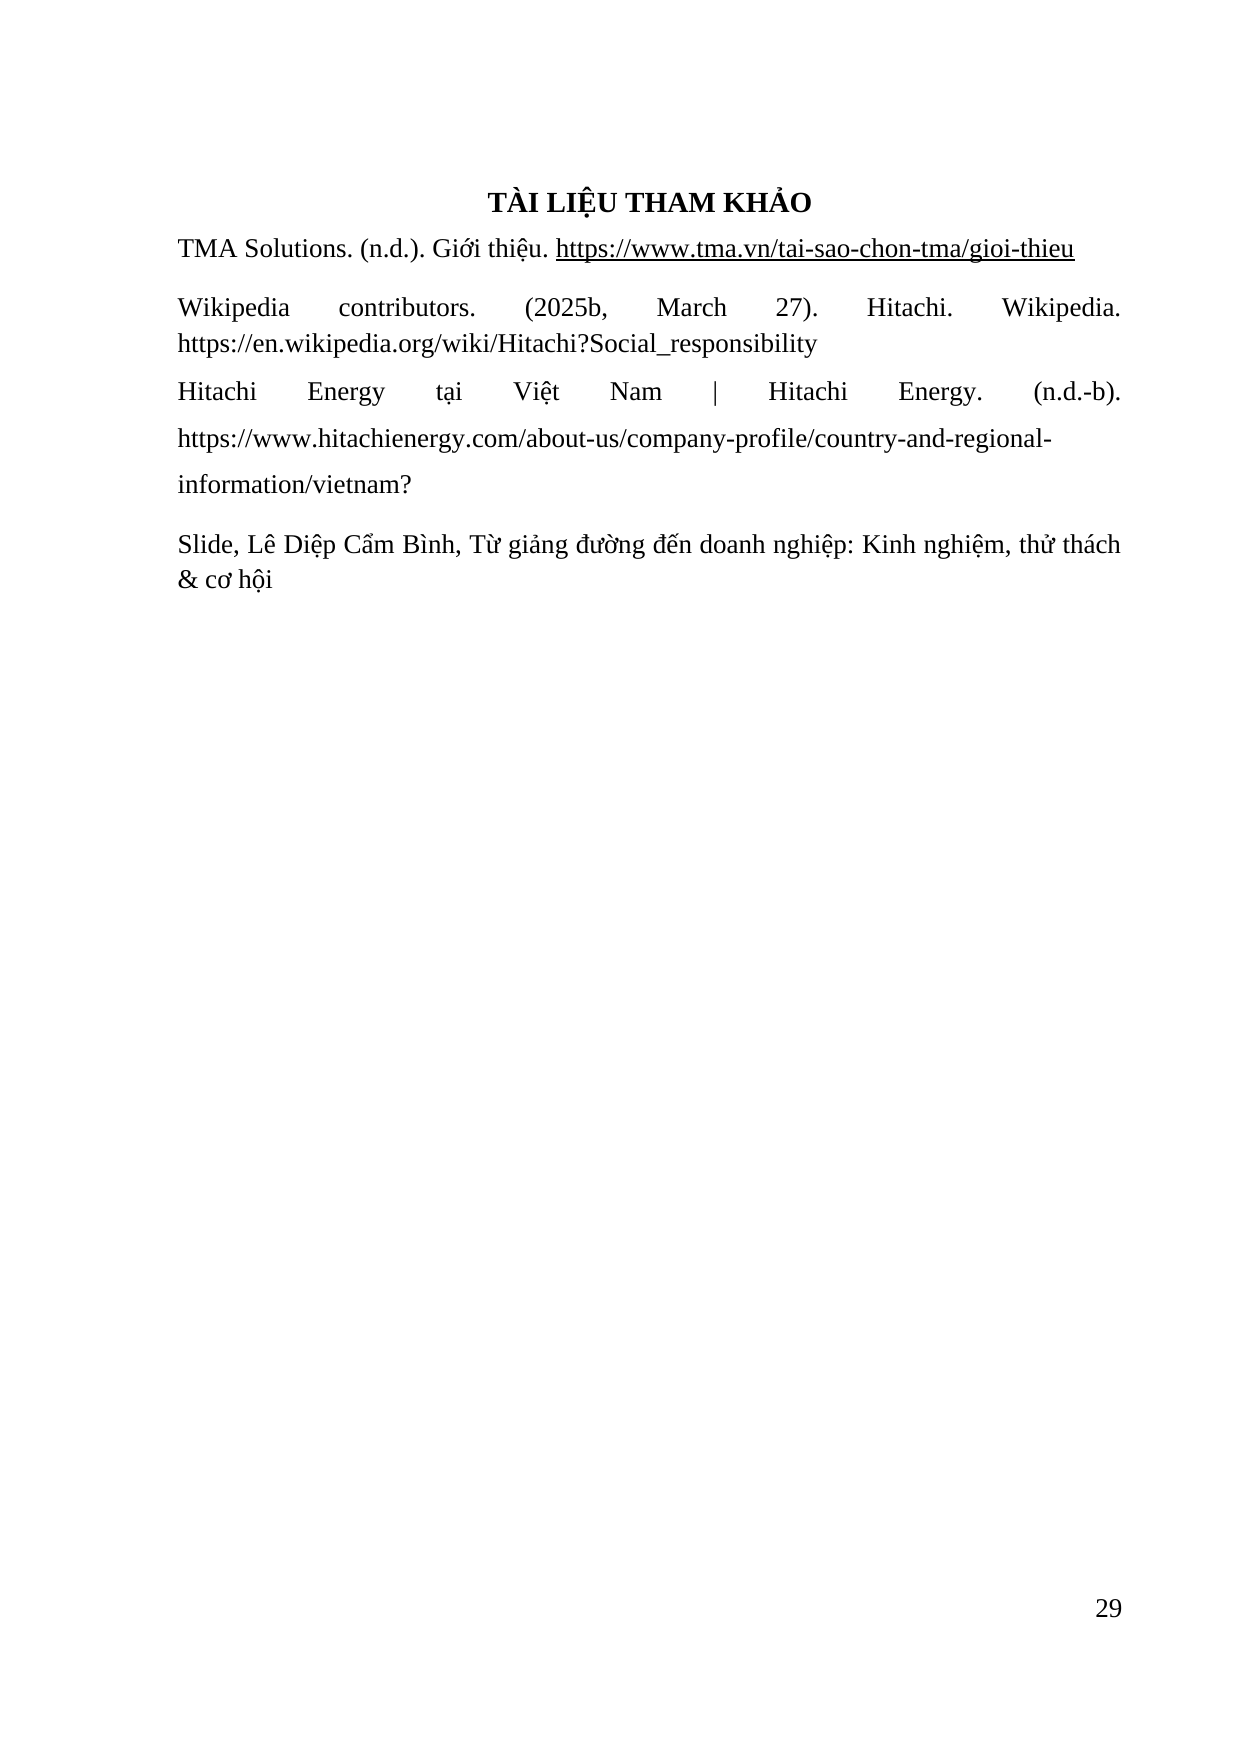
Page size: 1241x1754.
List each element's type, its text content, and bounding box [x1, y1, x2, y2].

subtitle TÀI LIỆU THAM KHẢO [177, 185, 1122, 219]
text Wikipedia contributors. (2025b, March 27). Hitachi. Wikipedia. https://en.wikipedia.org/wiki/Hitachi?Social_responsibility [177, 291, 1122, 358]
text Slide, Lê Diệp Cẩm Bình, Từ giảng đường đến doanh nghiệp: Kinh nghiệm, thử thách & cơ hội [177, 528, 1122, 594]
text Hitachi Energy tại Việt Nam | Hitachi Energy. (n.d.-b). https://www.hitachienergy.com/about-us/company-profile/country-and-regional-information/vietnam? [177, 375, 1122, 500]
text TMA Solutions. (n.d.). Giới thiệu. https://www.tma.vn/tai-sao-chon-tma/gioi-thieu [177, 232, 1122, 263]
